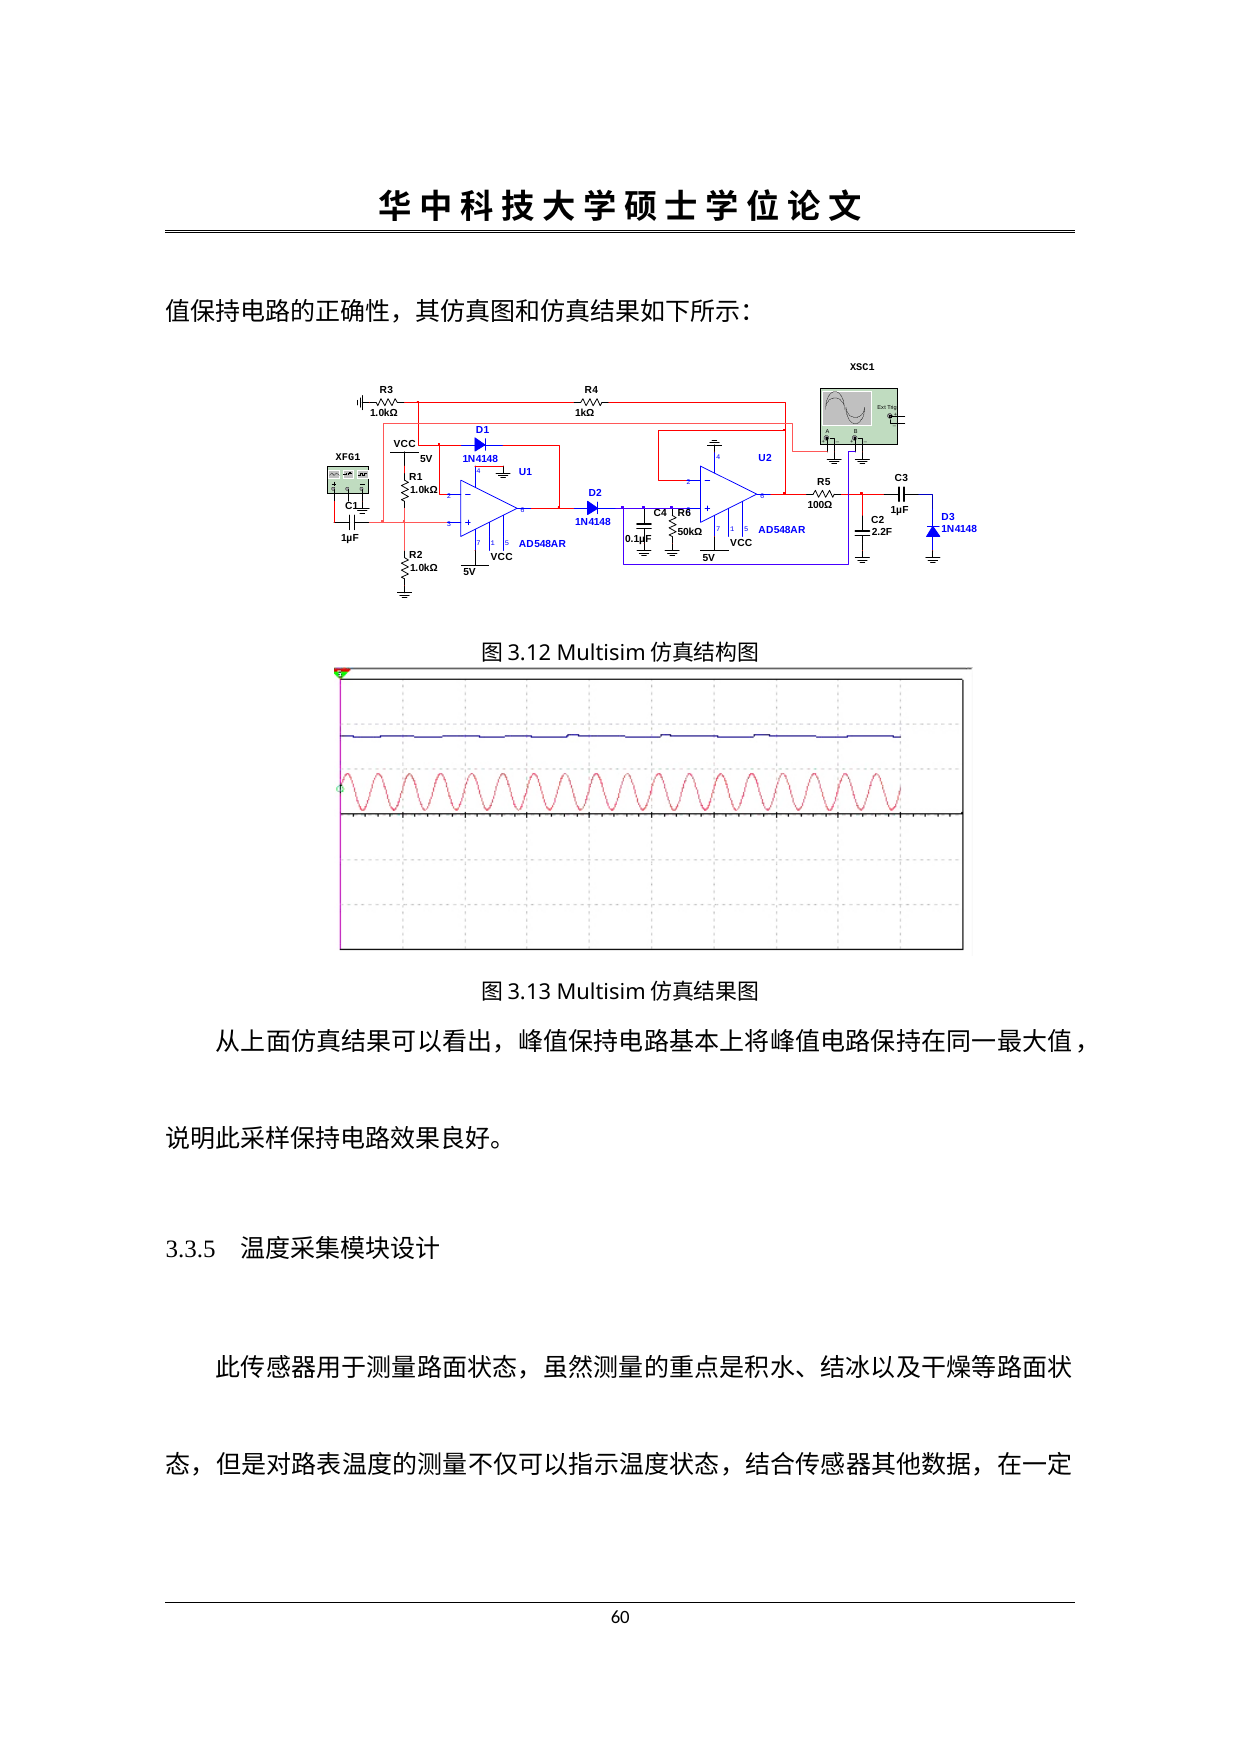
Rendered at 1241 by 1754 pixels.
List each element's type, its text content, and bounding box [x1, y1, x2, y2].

text 图3.12 Multisim仿真结构图 [165, 635, 1075, 667]
picture [334, 667, 973, 956]
list 温度采集模块设计 [165, 1214, 1075, 1279]
text 图3.13 Multisim仿真结果图 [165, 974, 1075, 1007]
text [165, 1333, 1075, 1495]
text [165, 277, 1075, 342]
text 从上面仿真结果可以看出，峰值保持电路基本上将峰值电路保持在同一最大值，说明此采样保持电路效果良好。 [165, 1007, 1075, 1169]
